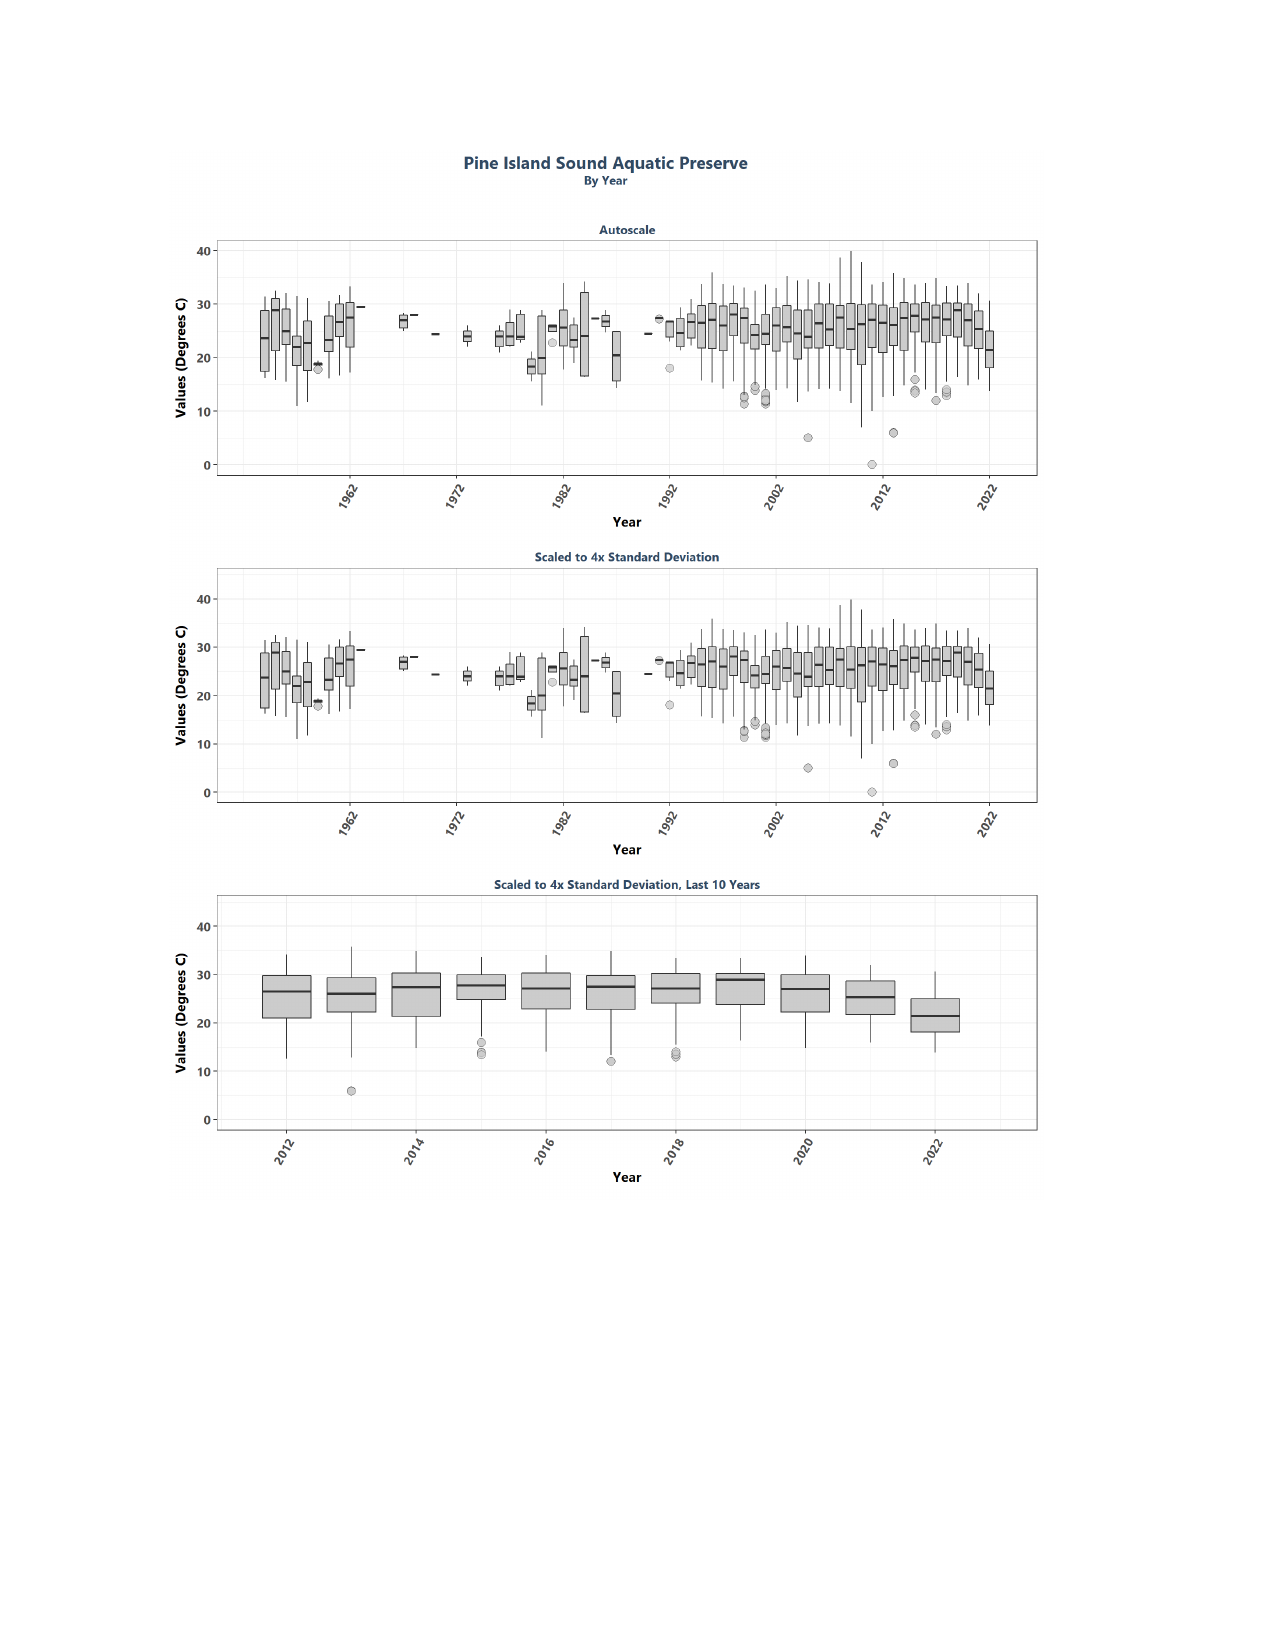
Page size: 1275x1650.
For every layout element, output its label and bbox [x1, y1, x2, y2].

picture [168, 150, 1044, 1200]
